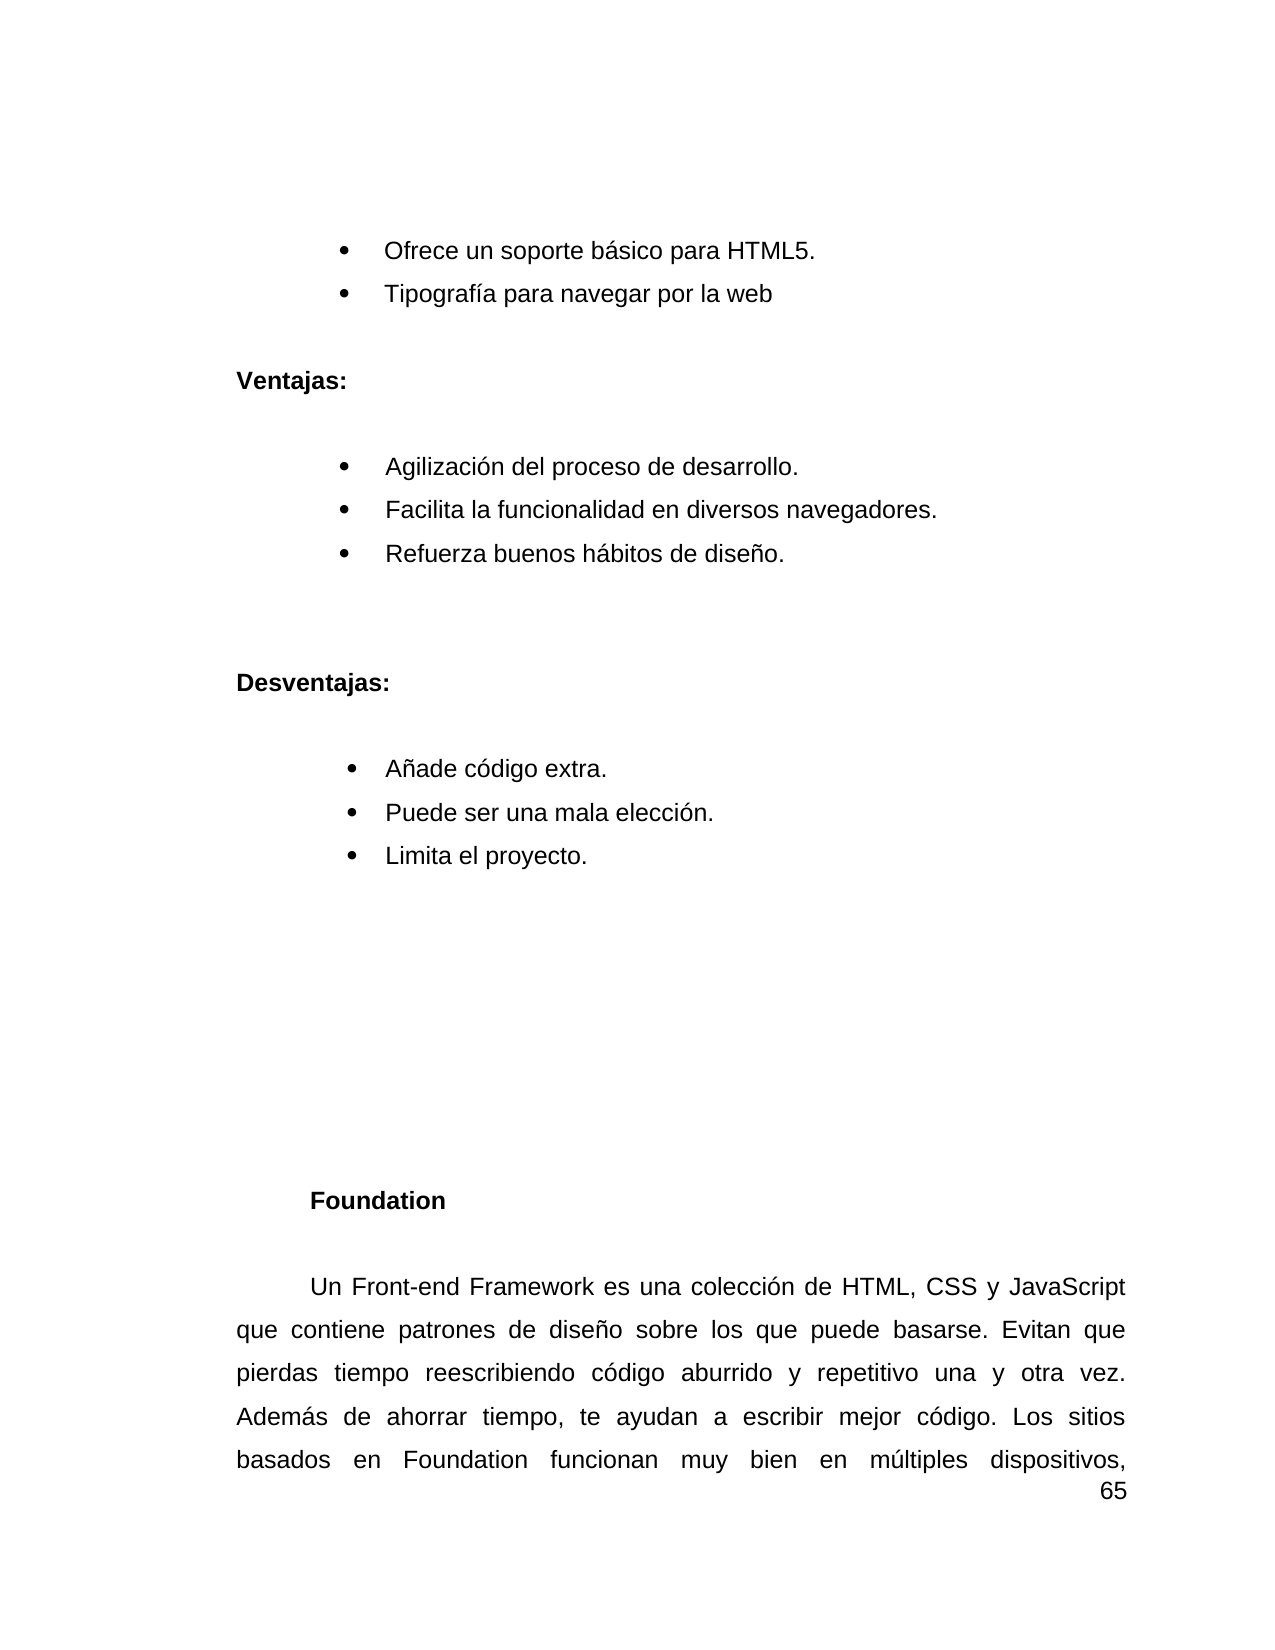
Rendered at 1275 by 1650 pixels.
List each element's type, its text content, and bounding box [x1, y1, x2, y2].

list Tipografía para navegar por la web [340, 279, 1127, 308]
text Desventajas: [236, 668, 1127, 697]
list Refuerza buenos hábitos de diseño. [340, 538, 1127, 567]
text Ventajas: [236, 366, 1127, 394]
list Limita el proyecto. [348, 841, 1127, 869]
list Facilita la funcionalidad en diversos navegadores. [340, 495, 1127, 524]
list Agilización del proceso de desarrollo. [340, 452, 1127, 481]
text Foundation [236, 1186, 1127, 1214]
list Puede ser una mala elección. [348, 797, 1127, 826]
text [236, 1272, 1127, 1473]
list Ofrece un soporte básico para HTML5. [340, 236, 1127, 265]
list Añade código extra. [348, 754, 1127, 783]
